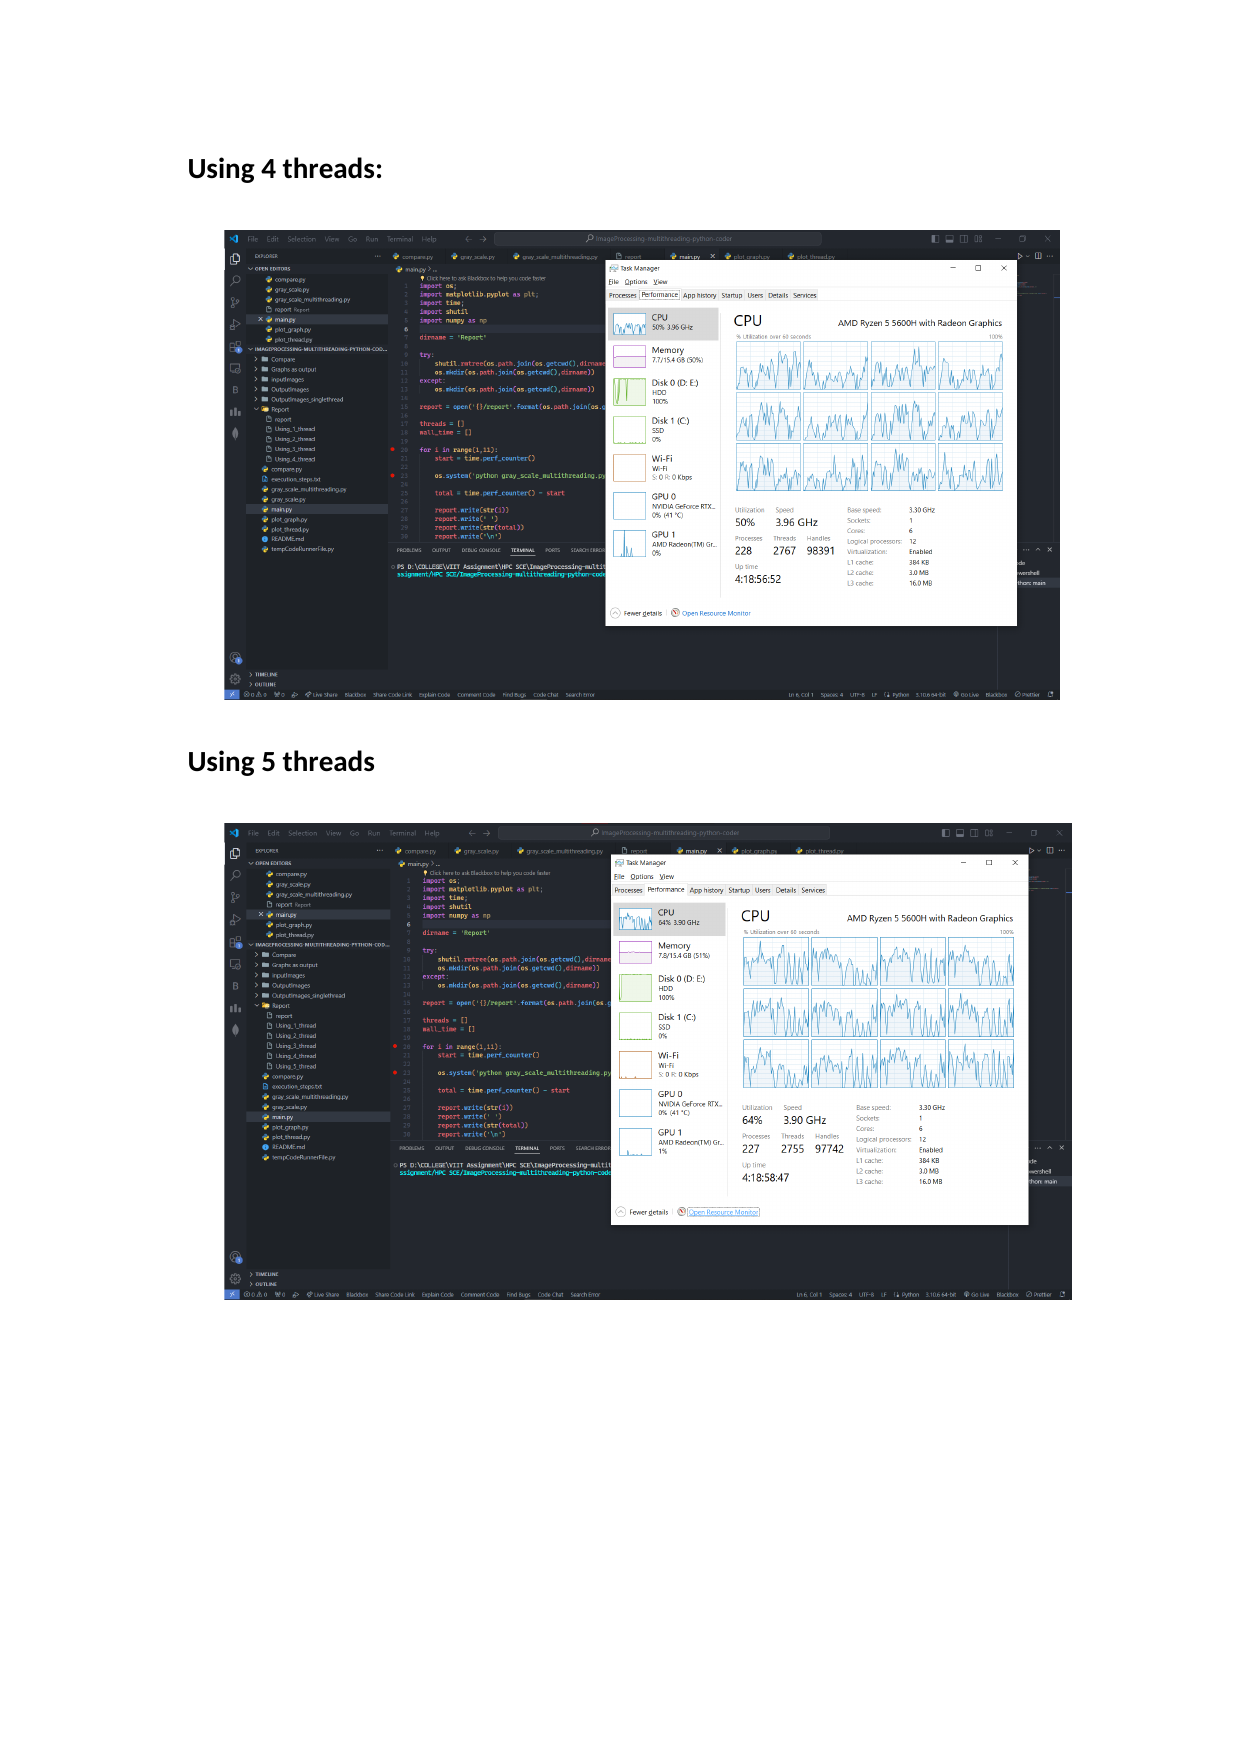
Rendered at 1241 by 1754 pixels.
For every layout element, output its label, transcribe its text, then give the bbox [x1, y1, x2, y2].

text Using 4 threads: [187, 150, 1090, 186]
picture [224, 823, 1072, 1300]
picture [224, 230, 1060, 700]
text Using 5 threads [187, 743, 1090, 779]
